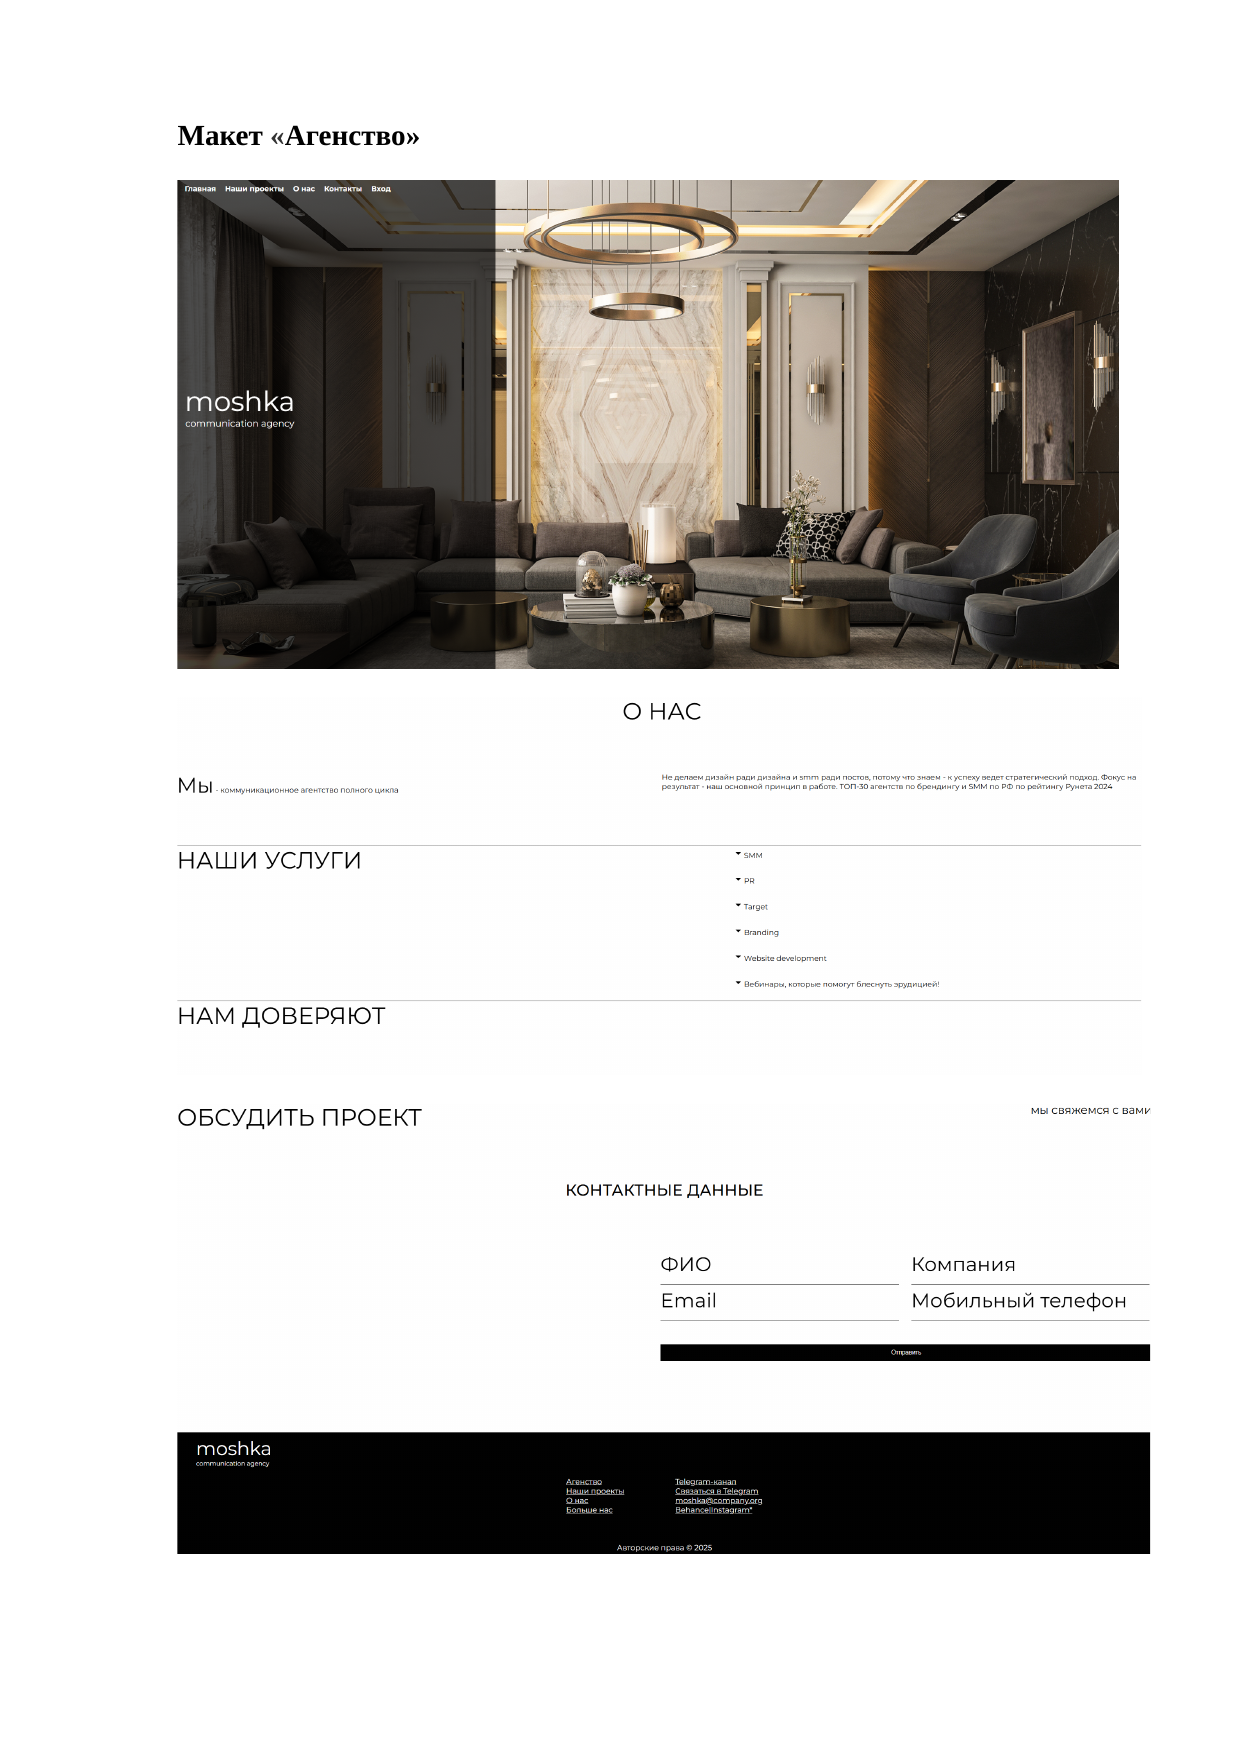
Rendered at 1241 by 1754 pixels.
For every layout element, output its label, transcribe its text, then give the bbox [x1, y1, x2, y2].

picture [177, 1104, 1151, 1554]
subtitle Макет «Агенство» [177, 118, 270, 152]
picture [177, 180, 1119, 669]
picture [177, 697, 1142, 1075]
subtitle Макет «Агенство» [284, 118, 1152, 152]
